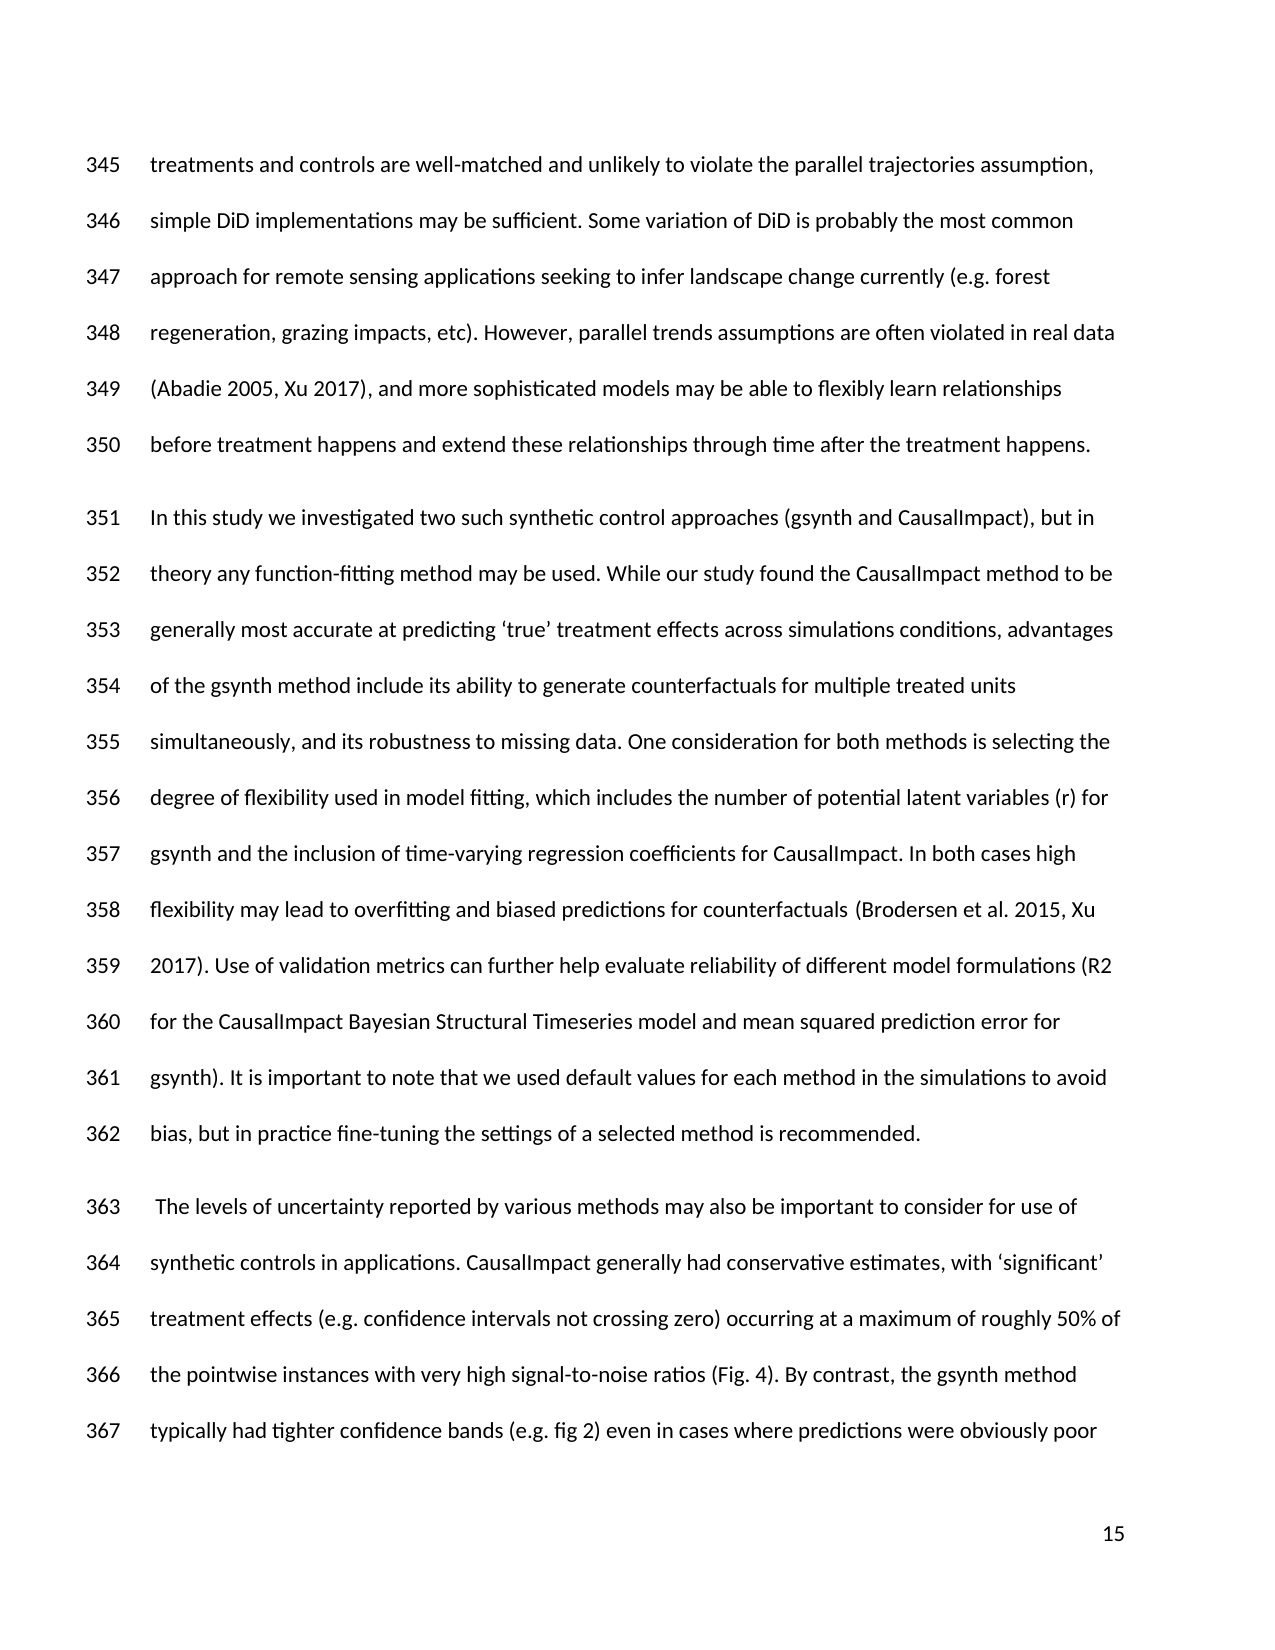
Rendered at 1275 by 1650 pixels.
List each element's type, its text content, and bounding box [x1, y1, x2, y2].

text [150, 1192, 1125, 1444]
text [150, 150, 1125, 458]
text In this study we investigated two such synthetic control approaches (gsynth and CausalImpact), but in theory any function-fitting method may be used. While our study found the CausalImpact method to be generally most accurate at predicting ‘true’ treatment effects across simulations conditions, advantages of the gsynth method include its ability to generate counterfactuals for multiple treated units simultaneously, and its robustness to missing data. One consideration for both methods is selecting the degree of flexibility used in model fitting, which includes the number of potential latent variables (r) for gsynth and the inclusion of time-varying regression coefficients for CausalImpact. In both cases high flexibility may lead to overfitting and biased predictions for counterfactuals (Brodersen et al. 2015, Xu 2017). Use of validation metrics can further help evaluate reliability of different model formulations (R2 for the CausalImpact Bayesian Structural Timeseries model and mean squared prediction error for gsynth). It is important to note that we used default values for each method in the simulations to avoid bias, but in practice fine-tuning the settings of a selected method is recommended. [150, 503, 1125, 1147]
